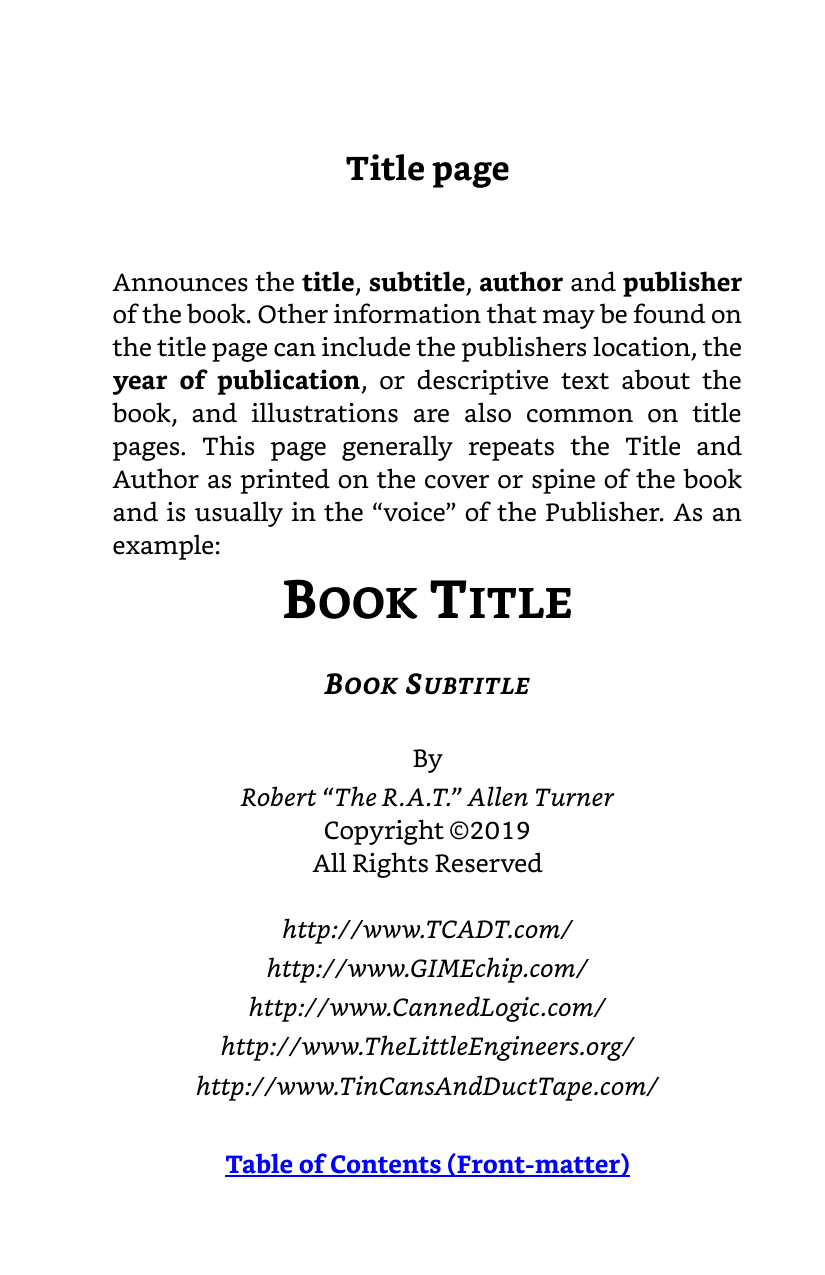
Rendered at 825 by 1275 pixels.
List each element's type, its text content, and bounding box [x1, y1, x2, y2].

subtitle Title page [112, 146, 742, 189]
text http://www.TCADT.com/ [112, 912, 742, 945]
text Announces the title, subtitle, author and publisher of the book. Other information that may be found on the title page can include the publishers location, the year of publication, or descriptive text about the book, and illustrations are also common on title pages. This page generally repeats the Title and Author as printed on the cover or spine of the book and is usually in the “voice” of the Publisher. As an example: [112, 264, 742, 561]
text http://www.CannedLogic.com/ [112, 990, 742, 1023]
text Copyright ©2019 [112, 813, 742, 846]
subtitle Book Subtitle [112, 663, 742, 702]
text By [112, 741, 742, 774]
text http://www.TheLittleEngineers.org/ [112, 1029, 742, 1062]
text http://www.GIMEchip.com/ [112, 951, 742, 984]
title Book Title [112, 561, 742, 632]
text All Rights Reserved [112, 846, 742, 879]
text Robert “The R.A.T.” Allen Turner [112, 780, 742, 813]
text http://www.TinCansAndDuctTape.com/ [112, 1068, 742, 1101]
text Table of Contents (Front-matter) [112, 1147, 742, 1180]
